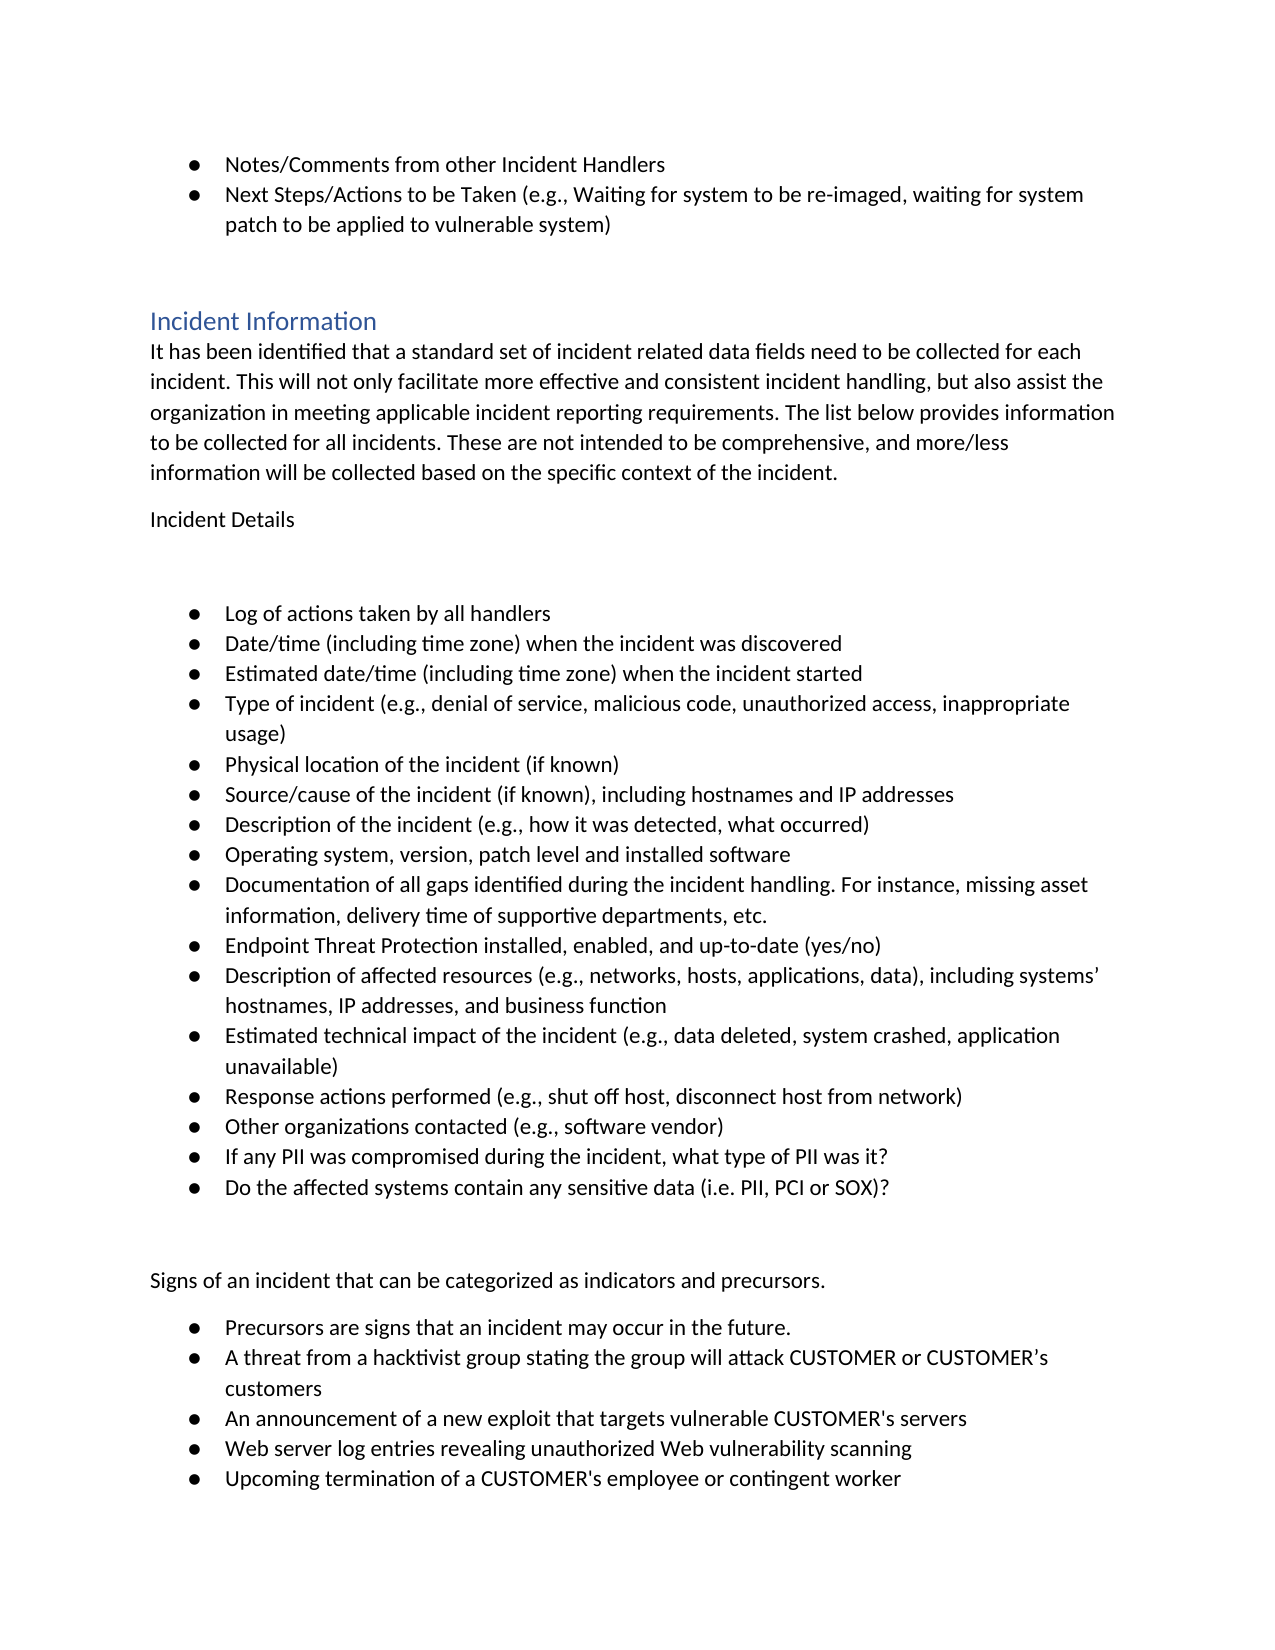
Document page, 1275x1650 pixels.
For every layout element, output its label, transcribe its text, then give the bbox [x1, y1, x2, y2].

list Endpoint Threat Protection installed, enabled, and up-to-date (yes/no) [187, 931, 1125, 959]
list Operating system, version, patch level and installed software [187, 840, 1125, 868]
list Response actions performed (e.g., shut off host, disconnect host from network) [187, 1082, 1125, 1110]
list Web server log entries revealing unauthorized Web vulnerability scanning [187, 1434, 1125, 1462]
list Source/cause of the incident (if known), including hostnames and IP addresses [187, 780, 1125, 808]
text It has been identified that a standard set of incident related data fields need to be collected for each incident. This will not only facilitate more effective and consistent incident handling, but also assist the organization in meeting applicable incident reporting requirements. The list below provides information to be collected for all incidents. These are not intended to be comprehensive, and more/less information will be collected based on the specific context of the incident. [150, 337, 1125, 486]
list Log of actions taken by all handlers [187, 599, 1125, 627]
list Next Steps/Actions to be Taken (e.g., Waiting for system to be re-imaged, waiting for system patch to be applied to vulnerable system) [187, 180, 1125, 238]
list Notes/Comments from other Incident Handlers [187, 150, 1125, 178]
text Incident Details [150, 505, 1125, 533]
list Physical location of the incident (if known) [187, 750, 1125, 778]
list Precursors are signs that an incident may occur in the future. [187, 1313, 1125, 1341]
list Documentation of all gaps identified during the incident handling. For instance, missing asset information, delivery time of supportive departments, etc. [187, 871, 1125, 929]
list Type of incident (e.g., denial of service, malicious code, unauthorized access, inappropriate usage) [187, 689, 1125, 747]
list Do the affected systems contain any sensitive data (i.e. PII, PCI or SOX)? [187, 1173, 1125, 1201]
list A threat from a hacktivist group stating the group will attack CUSTOMER or CUSTOMER’s customers [187, 1343, 1125, 1402]
list Description of affected resources (e.g., networks, hosts, applications, data), including systems’ hostnames, IP addresses, and business function [187, 961, 1125, 1019]
list Upcoming termination of a CUSTOMER's employee or contingent worker [187, 1464, 1125, 1492]
text Signs of an incident that can be categorized as indicators and precursors. [150, 1266, 1125, 1294]
list Other organizations contacted (e.g., software vendor) [187, 1112, 1125, 1140]
list An announcement of a new exploit that targets vulnerable CUSTOMER's servers [187, 1404, 1125, 1432]
list If any PII was compromised during the incident, what type of PII was it? [187, 1142, 1125, 1170]
subtitle Incident Information [150, 304, 1125, 337]
list Description of the incident (e.g., how it was detected, what occurred) [187, 810, 1125, 838]
list Estimated technical impact of the incident (e.g., data deleted, system crashed, application unavailable) [187, 1022, 1125, 1080]
list Estimated date/time (including time zone) when the incident started [187, 659, 1125, 687]
list Date/time (including time zone) when the incident was discovered [187, 629, 1125, 657]
